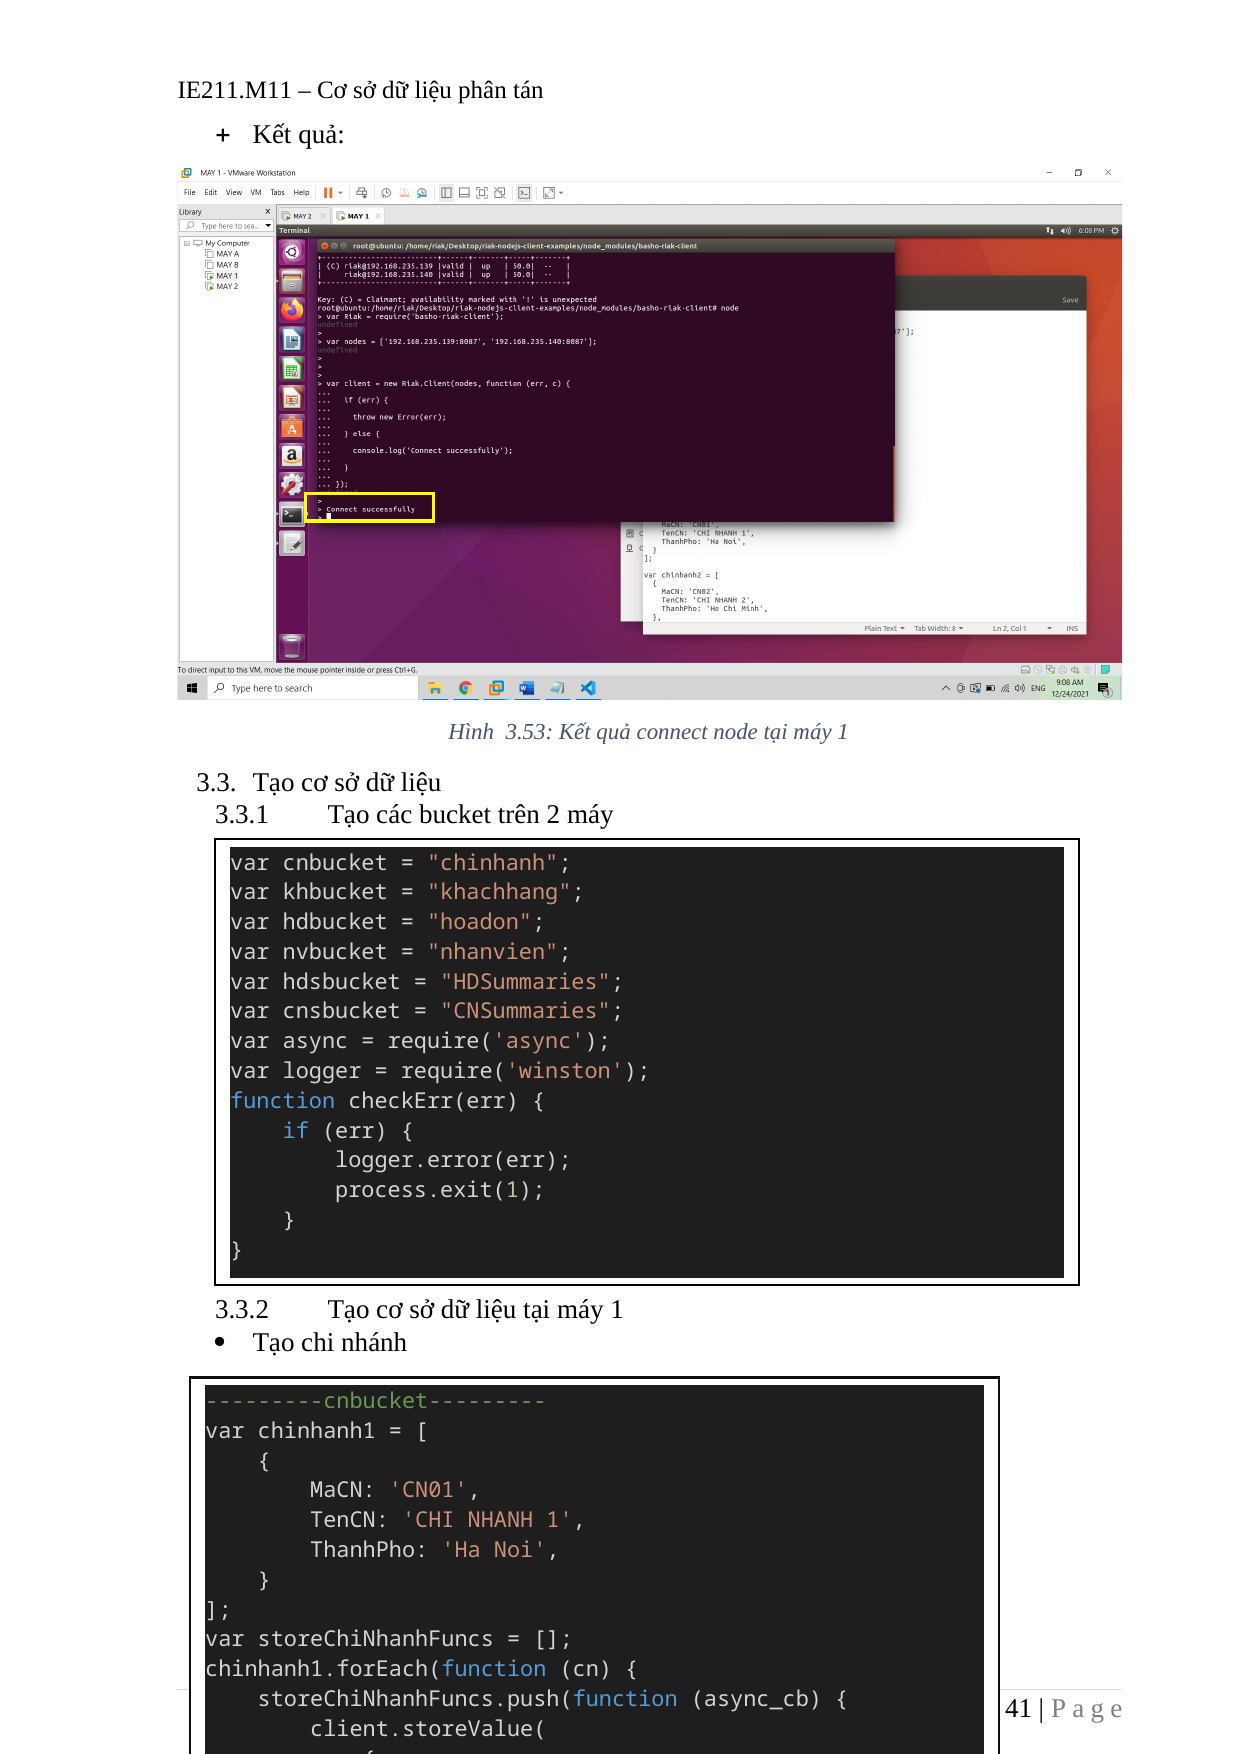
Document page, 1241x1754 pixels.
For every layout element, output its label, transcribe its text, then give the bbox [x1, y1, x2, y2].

list Tạo chi nhánh [215, 1326, 1122, 1357]
picture [177, 167, 1123, 700]
list Tạo các bucket trên 2 máy [215, 798, 1122, 830]
list Tạo cơ sở dữ liệu tại máy 1 [215, 831, 1122, 1324]
list Kết quả: [215, 118, 1122, 149]
list Tạo cơ sở dữ liệu [196, 766, 1122, 797]
